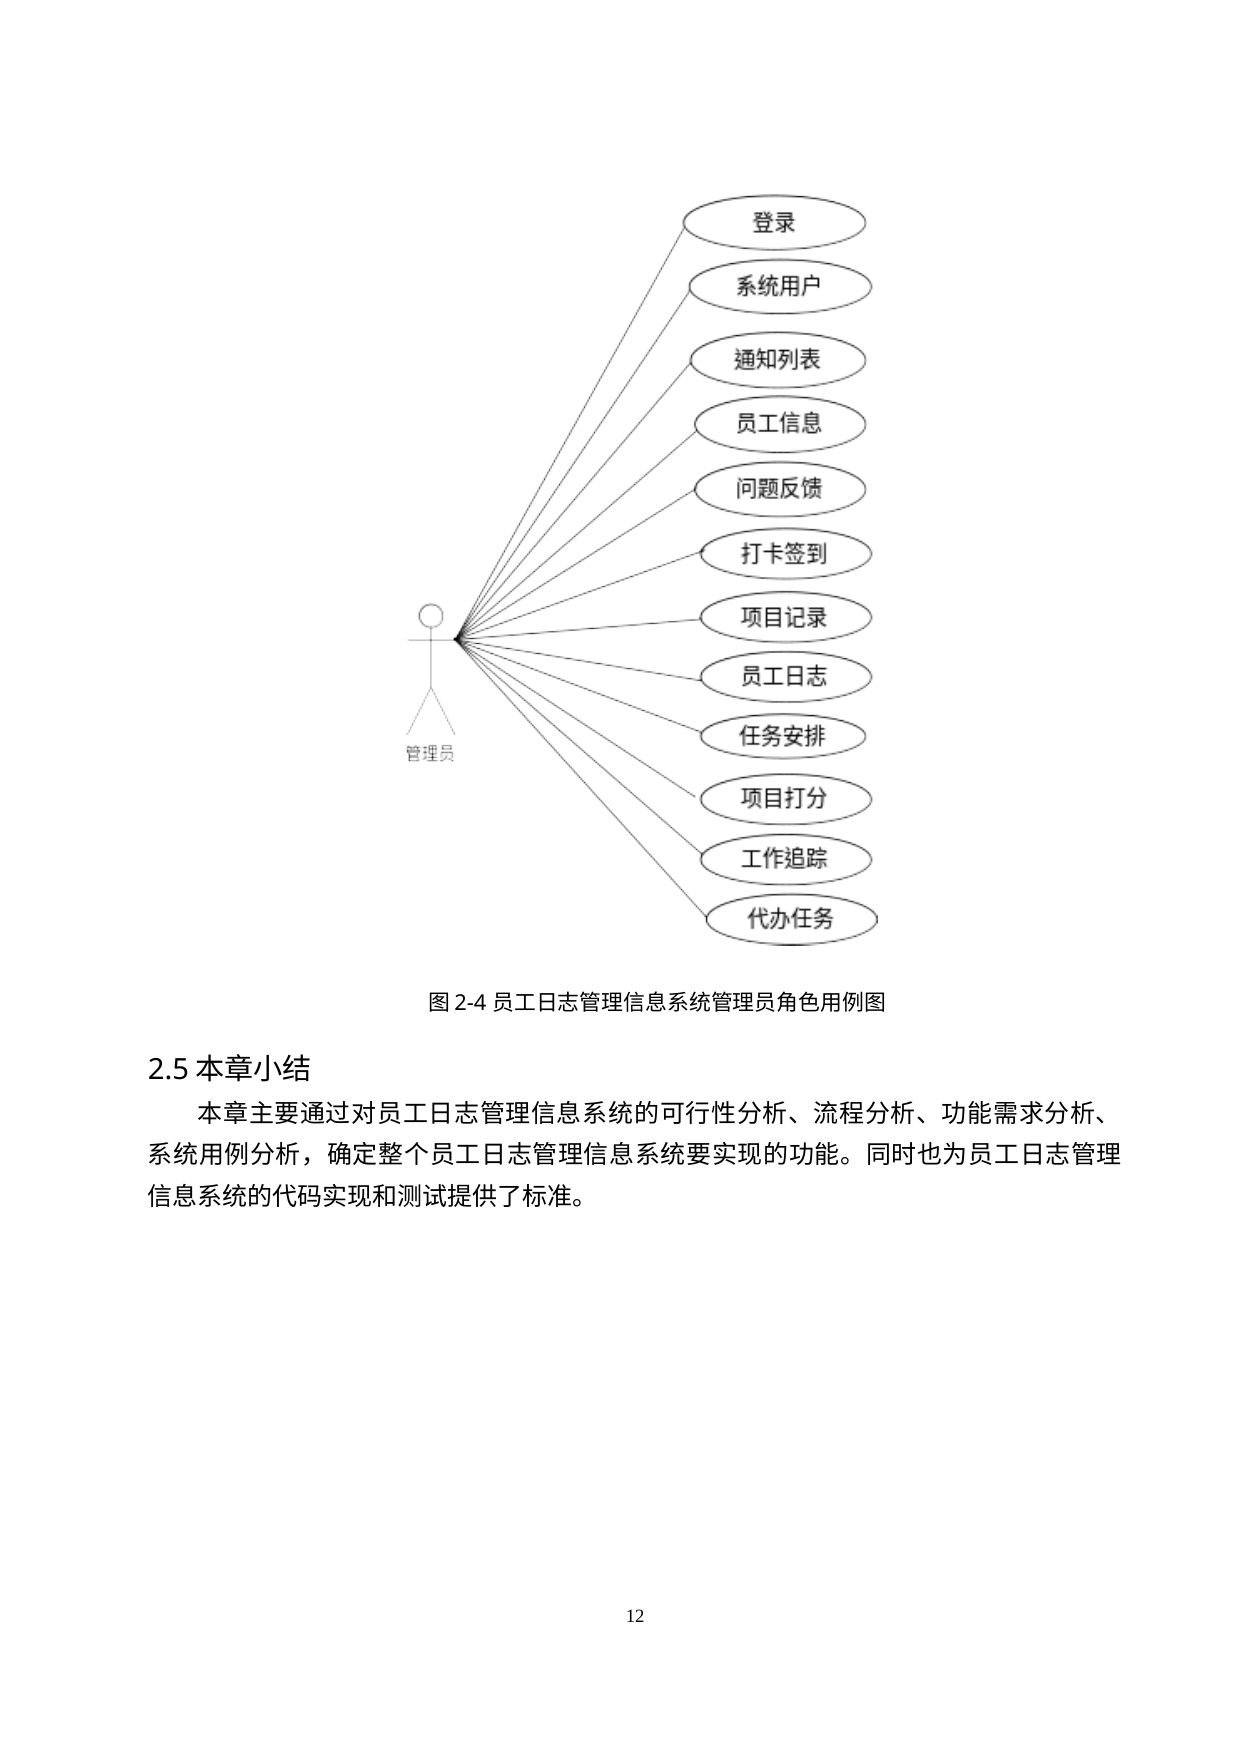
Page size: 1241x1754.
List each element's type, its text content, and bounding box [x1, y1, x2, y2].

text 图2-4 员工日志管理信息系统管理员角色用例图 [148, 985, 1122, 1017]
text 本章主要通过对员工日志管理信息系统的可行性分析、流程分析、功能需求分析、系统用例分析，确定整个员工日志管理信息系统要实现的功能。同时也为员工日志管理信息系统的代码实现和测试提供了标准。 [148, 1088, 1122, 1213]
text 2.5本章小结 [148, 1046, 1122, 1088]
